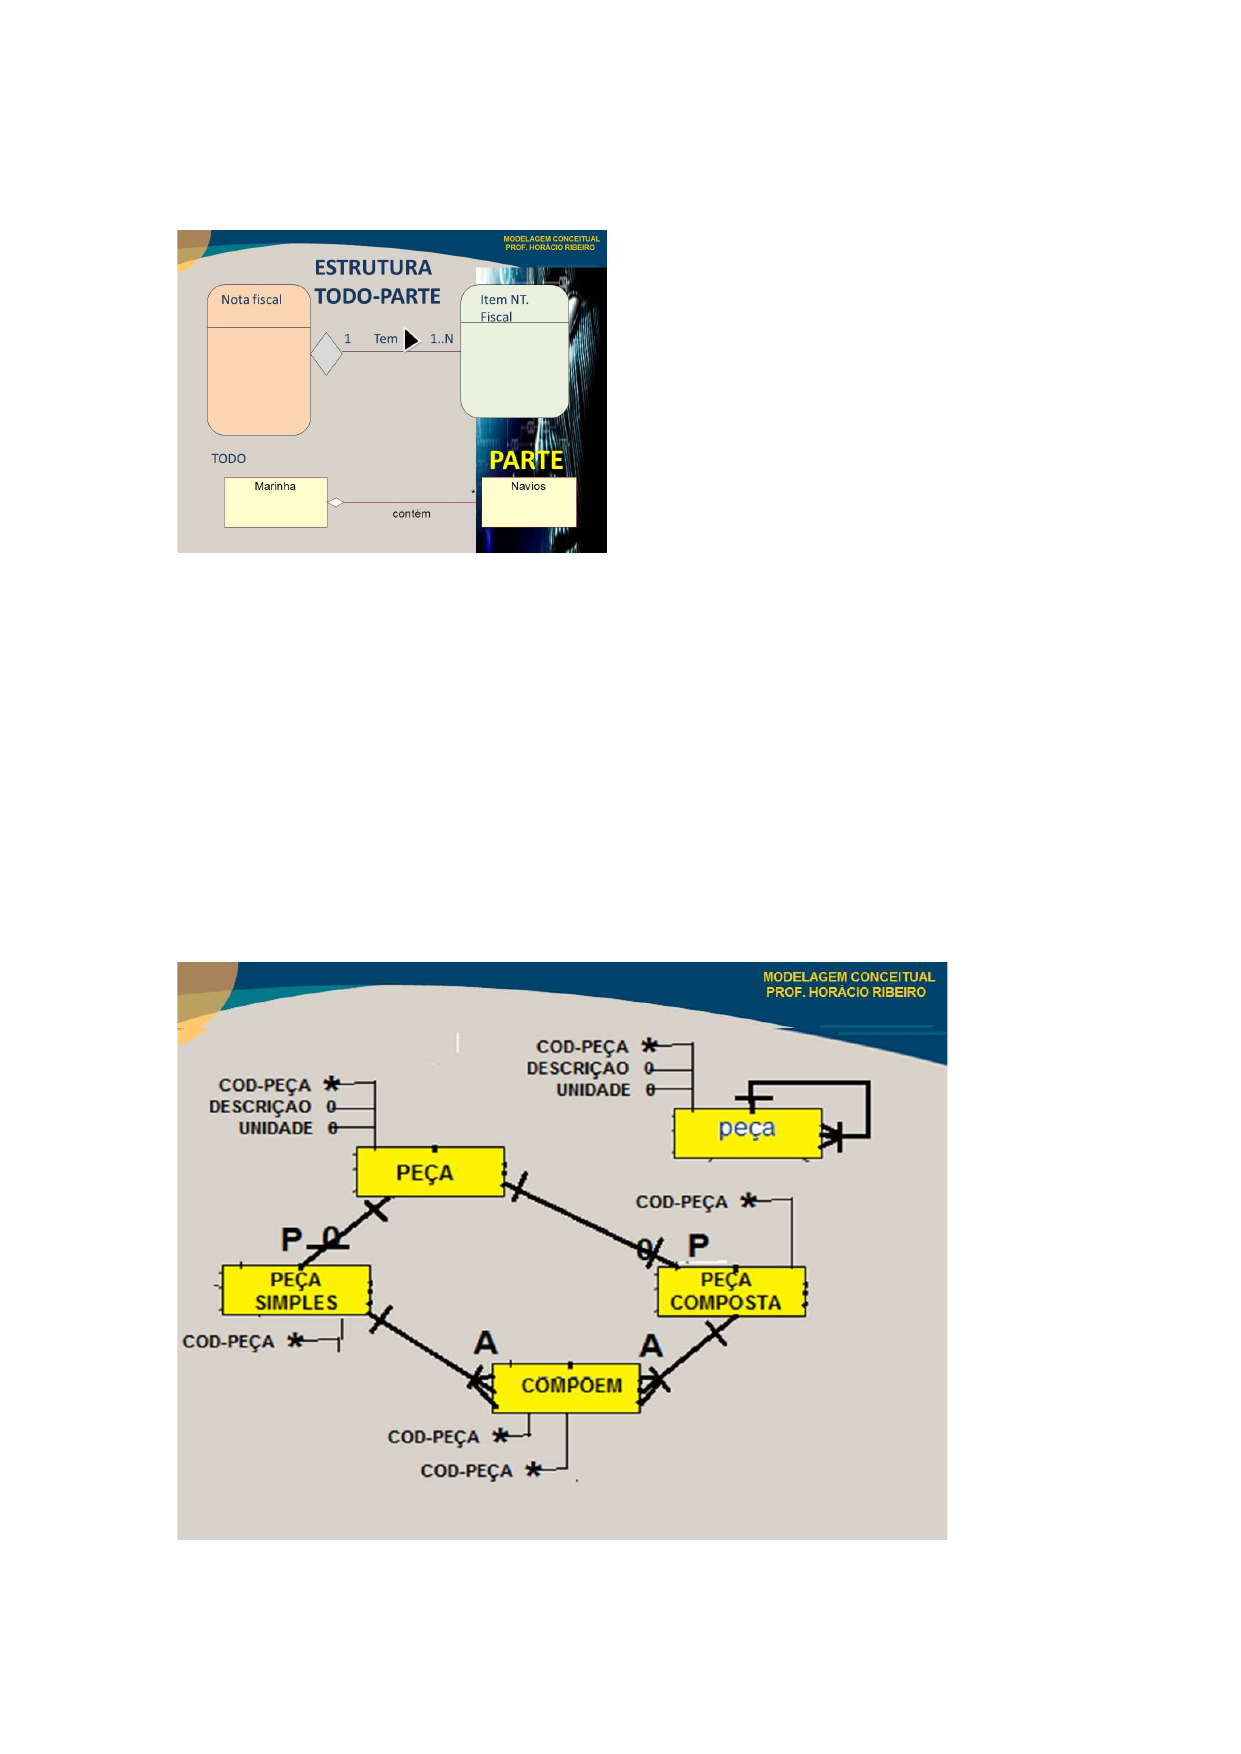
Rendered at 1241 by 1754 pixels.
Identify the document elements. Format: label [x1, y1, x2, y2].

picture [177, 962, 948, 1540]
picture [177, 230, 607, 553]
